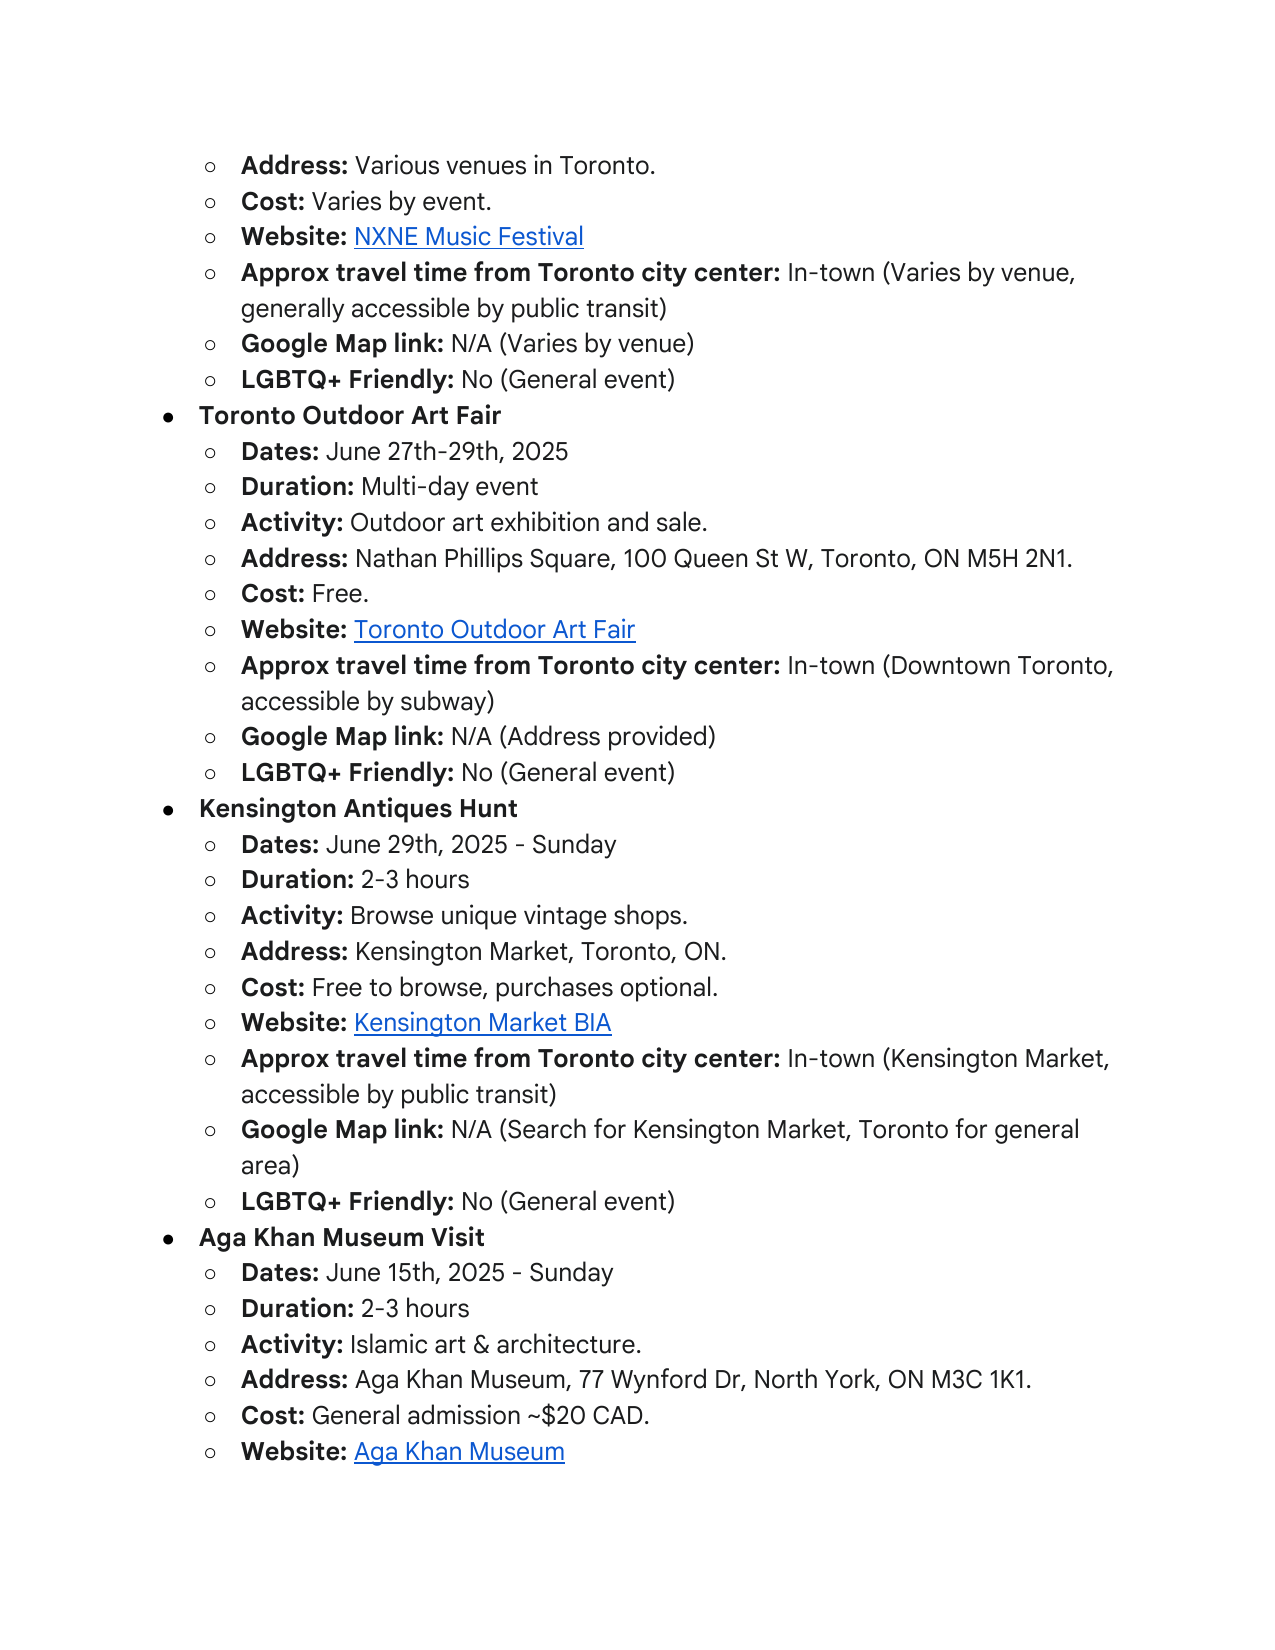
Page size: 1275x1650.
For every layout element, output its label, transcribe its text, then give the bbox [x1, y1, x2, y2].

list Approx travel time from Toronto city center: In-town (Kensington Market, accessible by public transit) [203, 1043, 1125, 1110]
list LGBTQ+ Friendly: No (General event) [203, 1186, 1125, 1217]
list Address: Nathan Phillips Square, 100 Queen St W, Toronto, ON M5H 2N1. [203, 543, 1125, 574]
list Website: Aga Khan Museum [203, 1436, 1125, 1468]
list Google Map link: N/A (Search for Kensington Market, Toronto for general area) [203, 1115, 1125, 1182]
list Address: Various venues in Toronto. [203, 150, 1125, 181]
list Dates: June 15th, 2025 - Sunday [203, 1258, 1125, 1289]
list Approx travel time from Toronto city center: In-town (Downtown Toronto, accessible by subway) [203, 650, 1125, 717]
list Cost: General admission ~$20 CAD. [203, 1401, 1125, 1432]
list Google Map link: N/A (Varies by venue) [203, 329, 1125, 360]
list Cost: Varies by event. [203, 186, 1125, 217]
list Duration: Multi-day event [203, 472, 1125, 503]
list Address: Aga Khan Museum, 77 Wynford Dr, North York, ON M3C 1K1. [203, 1365, 1125, 1396]
list Google Map link: N/A (Address provided) [203, 722, 1125, 753]
list Approx travel time from Toronto city center: In-town (Varies by venue, generally accessible by public transit) [203, 257, 1125, 324]
list Dates: June 29th, 2025 - Sunday [203, 829, 1125, 860]
list Cost: Free. [203, 579, 1125, 610]
list Website: Kensington Market BIA [203, 1007, 1125, 1039]
list Website: Toronto Outdoor Art Fair [203, 614, 1125, 646]
list Toronto Outdoor Art Fair [161, 400, 1125, 431]
list Dates: June 27th-29th, 2025 [203, 436, 1125, 467]
list Address: Kensington Market, Toronto, ON. [203, 936, 1125, 967]
list LGBTQ+ Friendly: No (General event) [203, 757, 1125, 789]
list Website: NXNE Music Festival [203, 221, 1125, 253]
list Cost: Free to browse, purchases optional. [203, 972, 1125, 1003]
list Activity: Browse unique vintage shops. [203, 900, 1125, 932]
list Duration: 2-3 hours [203, 864, 1125, 896]
list Activity: Islamic art & architecture. [203, 1329, 1125, 1360]
list Duration: 2-3 hours [203, 1293, 1125, 1325]
list Aga Khan Museum Visit [161, 1222, 1125, 1253]
list Kensington Antiques Hunt [161, 793, 1125, 824]
list LGBTQ+ Friendly: No (General event) [203, 364, 1125, 396]
list Activity: Outdoor art exhibition and sale. [203, 507, 1125, 539]
